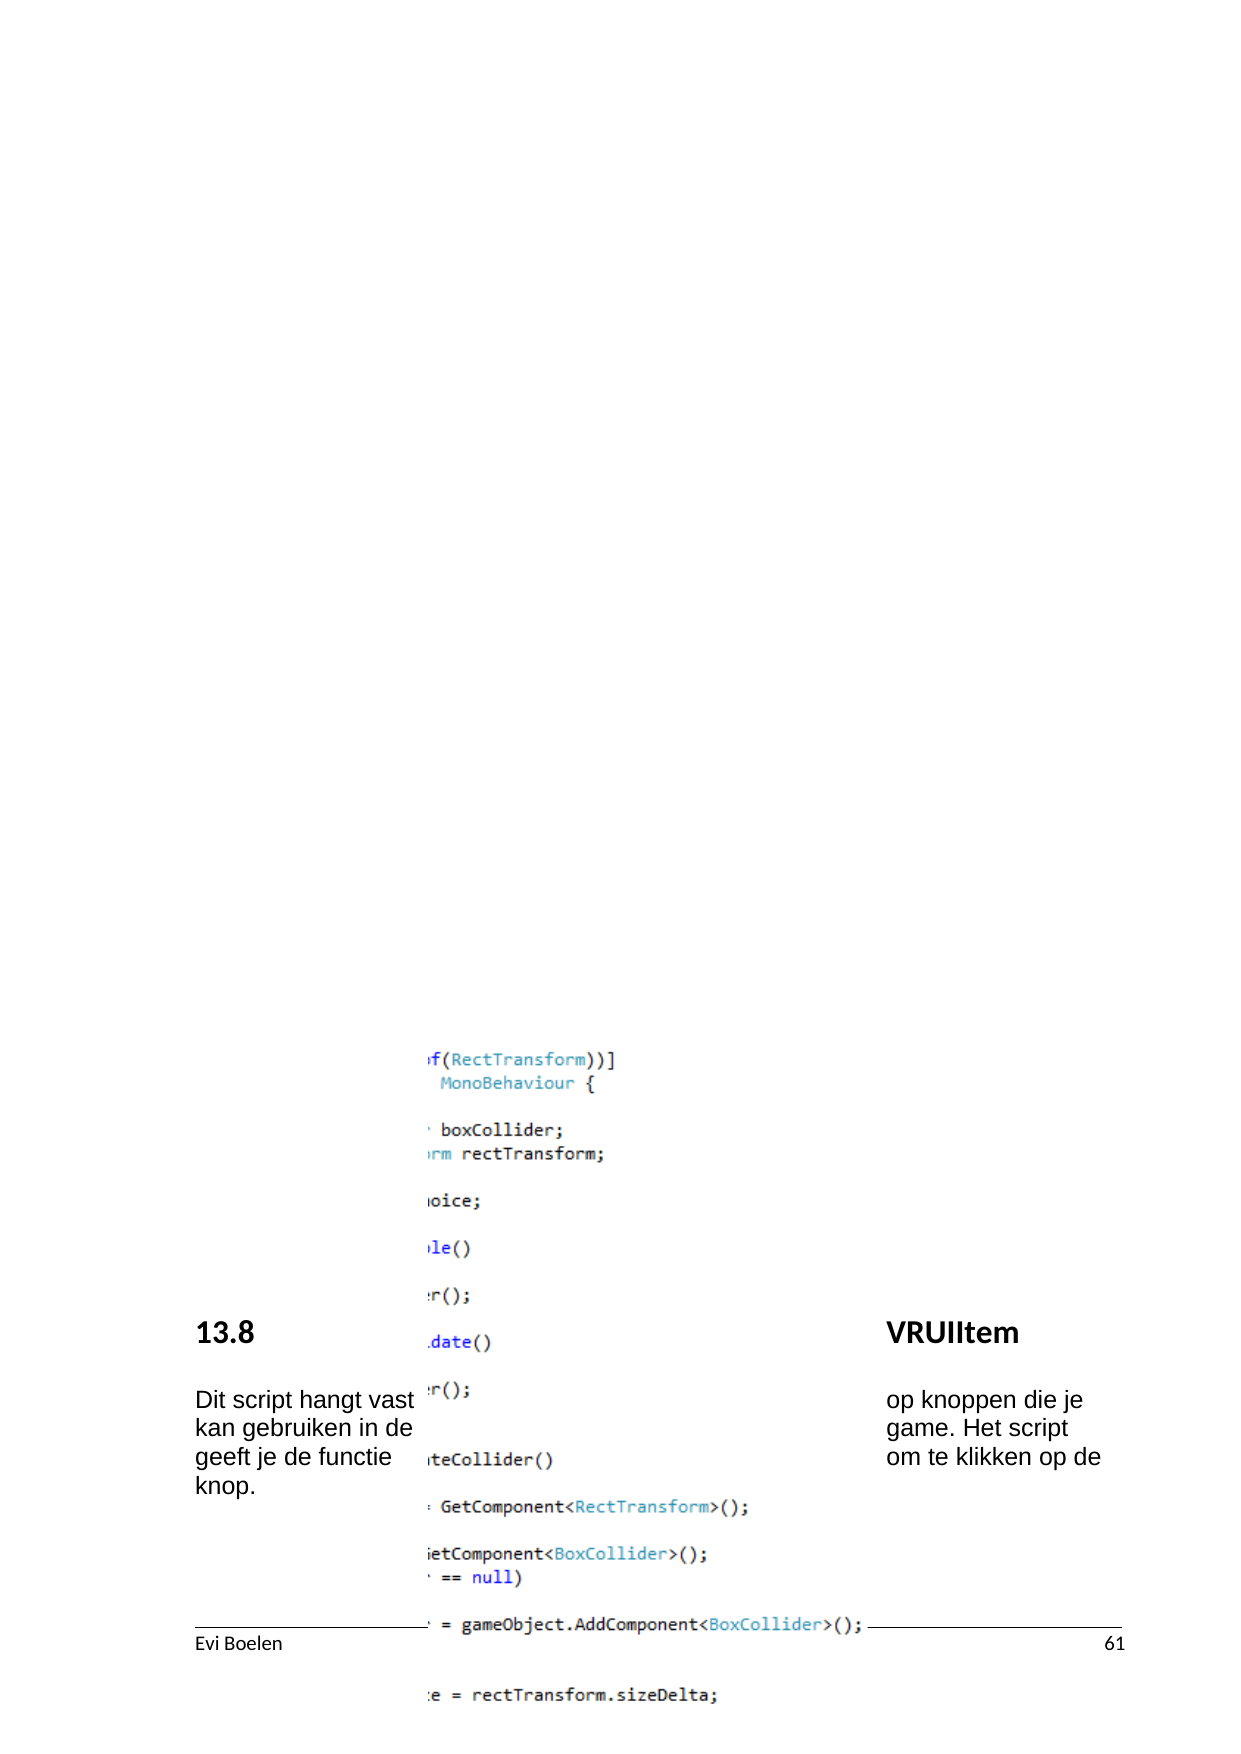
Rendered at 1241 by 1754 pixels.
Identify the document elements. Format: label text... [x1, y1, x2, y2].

subtitle VRUIItem [195, 1311, 428, 1351]
text Dit script hangt vast op knoppen die je kan gebruiken in de game. Het script geeft je de functie om te klikken op de knop. [195, 1385, 428, 1500]
text Dit script hangt vast op knoppen die je kan gebruiken in de game. Het script geeft je de functie om te klikken op de knop. [868, 1385, 1122, 1500]
picture [428, 1043, 868, 1752]
subtitle VRUIItem [868, 1311, 1122, 1351]
